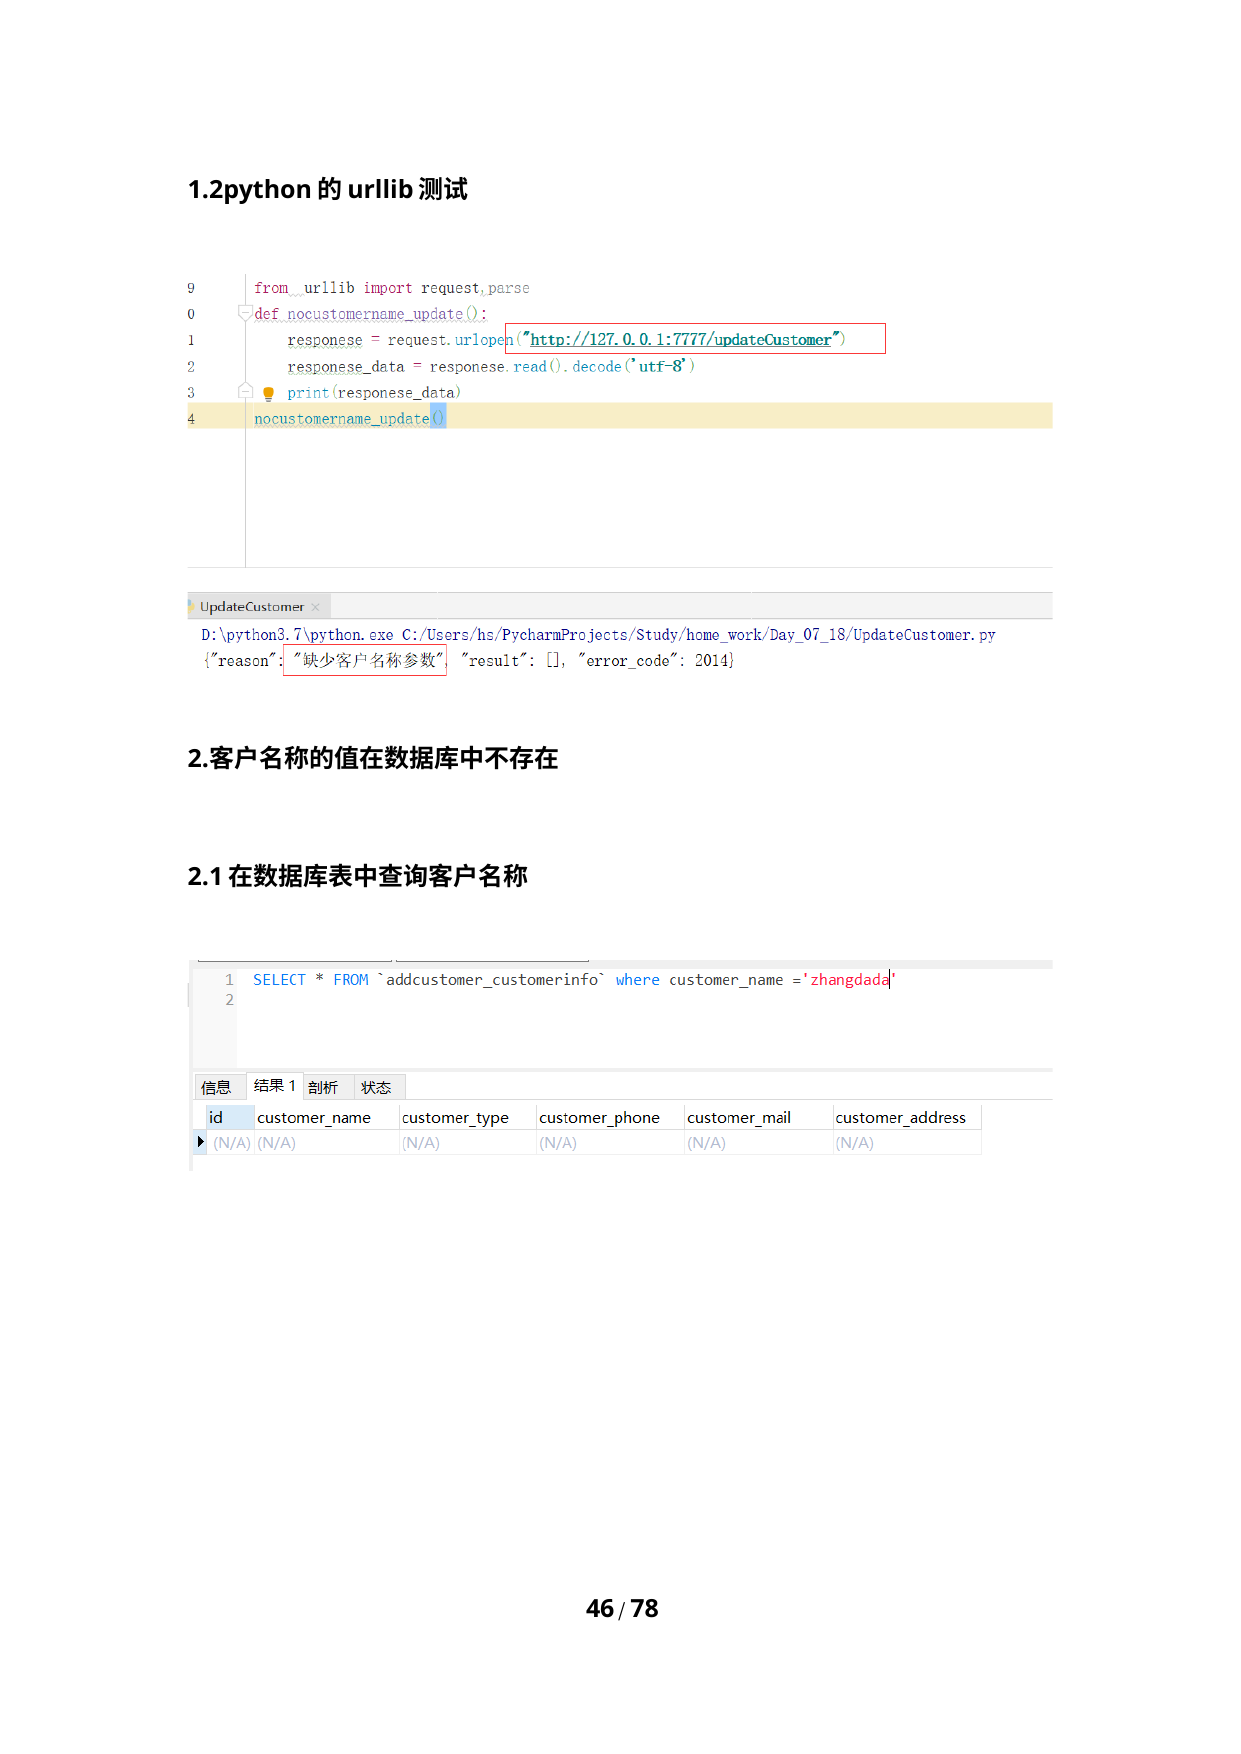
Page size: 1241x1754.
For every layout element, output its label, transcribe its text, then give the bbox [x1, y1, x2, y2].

subtitle 1.2python的urllib测试 [187, 156, 1053, 221]
picture [187, 960, 1053, 1171]
subtitle 2.1在数据库表中查询客户名称 [187, 842, 1053, 907]
picture [187, 274, 1053, 694]
subtitle 2.客户名称的值在数据库中不存在 [187, 724, 1053, 789]
